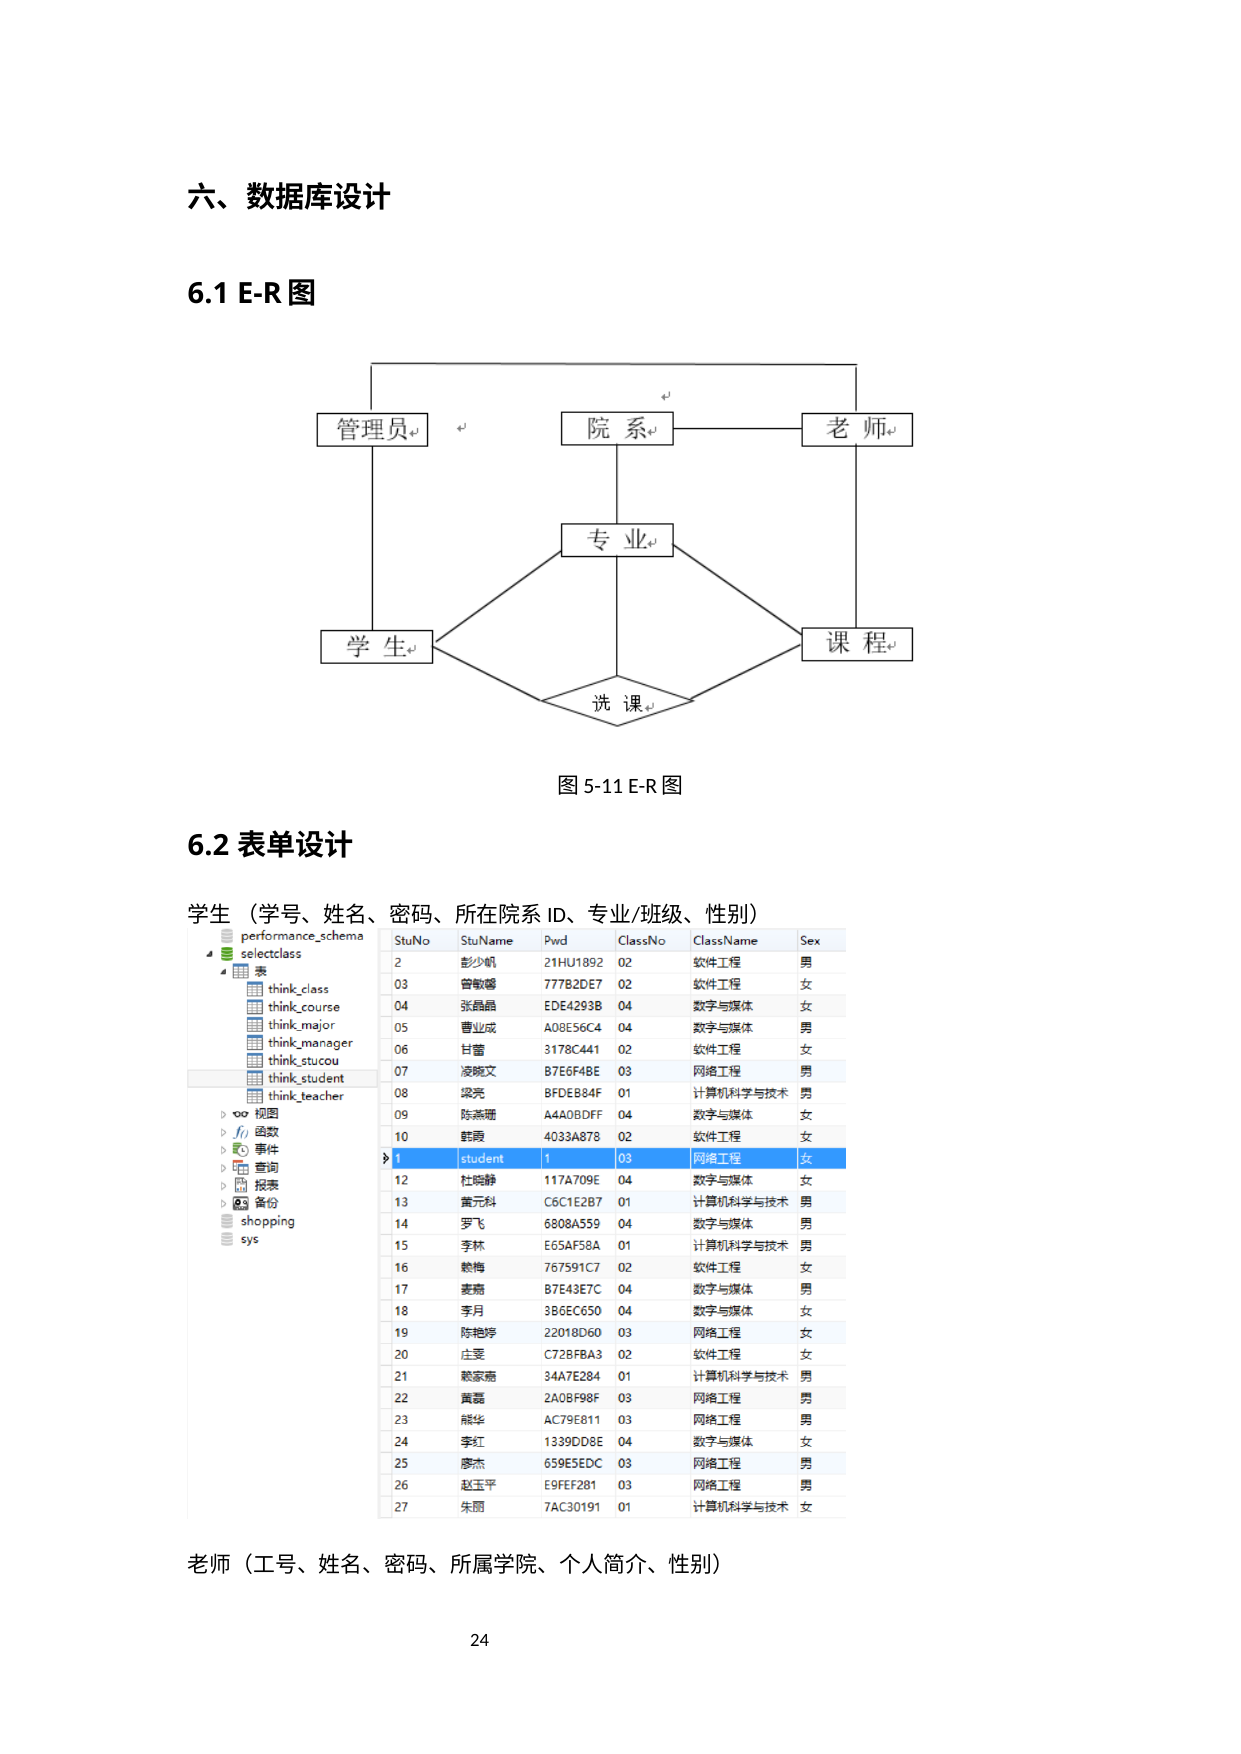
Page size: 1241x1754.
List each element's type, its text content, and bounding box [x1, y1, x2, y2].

text 学生 （学号、姓名、密码、所在院系ID、专业/班级、性别） [187, 896, 1053, 929]
picture [187, 928, 846, 1519]
subtitle 六、数据库设计 [187, 162, 1053, 227]
picture [298, 344, 942, 743]
subtitle 6.1 E-R图 [187, 258, 1053, 323]
text 老师（工号、姓名、密码、所属学院、个人简介、性别） [187, 1546, 1053, 1579]
subtitle 6.2 表单设计 [187, 810, 1053, 875]
text 图5-11 E-R图 [187, 767, 1053, 800]
